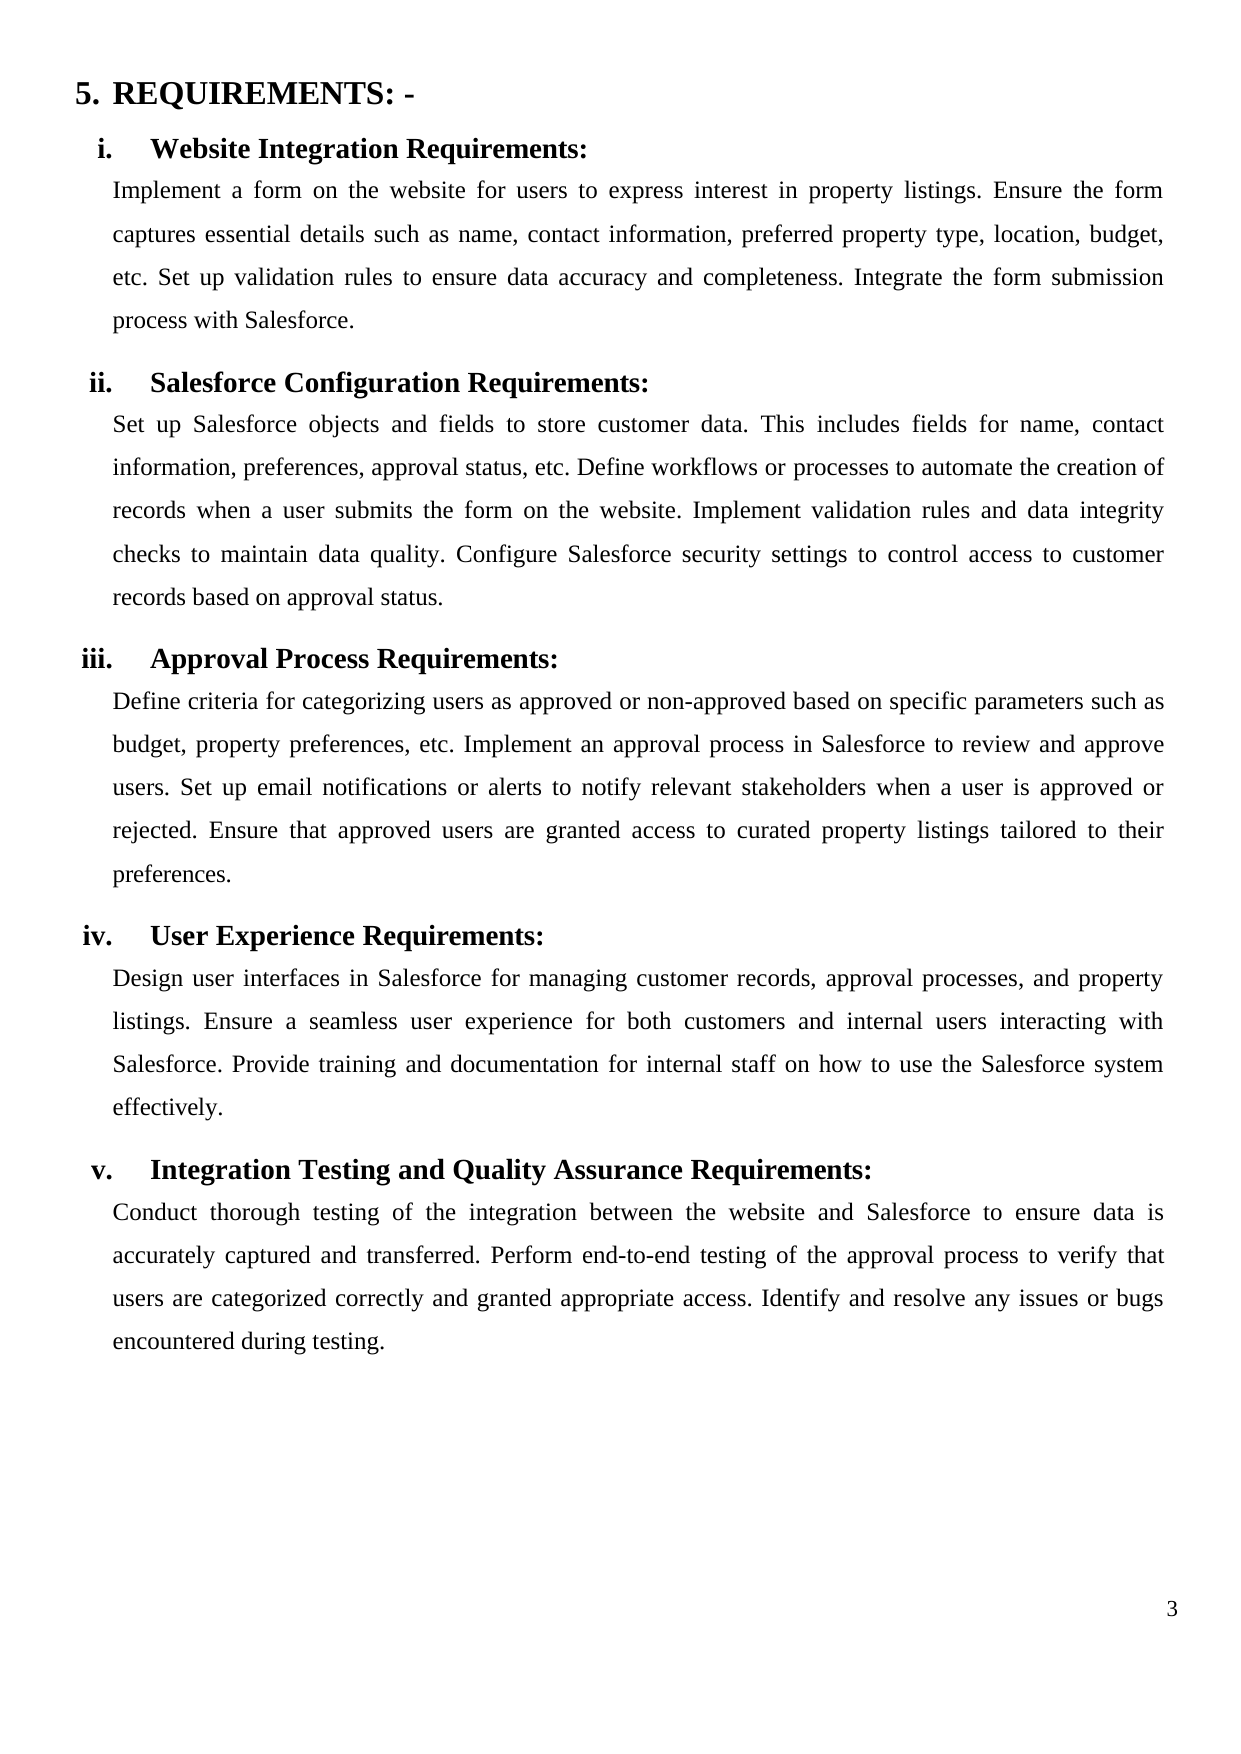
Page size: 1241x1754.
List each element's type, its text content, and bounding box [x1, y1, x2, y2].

text Set up Salesforce objects and fields to store customer data. This includes fields for name, contact information, preferences, approval status, etc. Define workflows or processes to automate the creation of records when a user submits the form on the website. Implement validation rules and data integrity checks to maintain data quality. Configure Salesforce security settings to control access to customer records based on approval status. [112, 409, 1165, 611]
text Design user interfaces in Salesforce for managing customer records, approval processes, and property listings. Ensure a seamless user experience for both customers and internal users interacting with Salesforce. Provide training and documentation for internal staff on how to use the Salesforce system effectively. [112, 963, 1165, 1121]
text Implement a form on the website for users to express interest in property listings. Ensure the form captures essential details such as name, contact information, preferred property type, location, budget, etc. Set up validation rules to ensure data accuracy and completeness. Integrate the form submission process with Salesforce. [112, 176, 1165, 334]
subtitle Salesforce Configuration Requirements: [89, 365, 1178, 398]
subtitle REQUIREMENTS: - [75, 73, 1178, 112]
subtitle User Experience Requirements: [82, 918, 1178, 952]
text Conduct thorough testing of the integration between the website and Salesforce to ensure data is accurately captured and transferred. Perform end-to-end testing of the approval process to verify that users are categorized correctly and granted appropriate access. Identify and resolve any issues or bugs encountered during testing. [112, 1197, 1165, 1355]
subtitle Integration Testing and Quality Assurance Requirements: [91, 1152, 1178, 1186]
subtitle Website Integration Requirements: [97, 131, 1178, 164]
text Define criteria for categorizing users as approved or non-approved based on specific parameters such as budget, property preferences, etc. Implement an approval process in Salesforce to review and approve users. Set up email notifications or alerts to notify relevant stakeholders when a user is approved or rejected. Ensure that approved users are granted access to curated property listings tailored to their preferences. [112, 686, 1165, 887]
subtitle Approval Process Requirements: [81, 642, 1178, 675]
